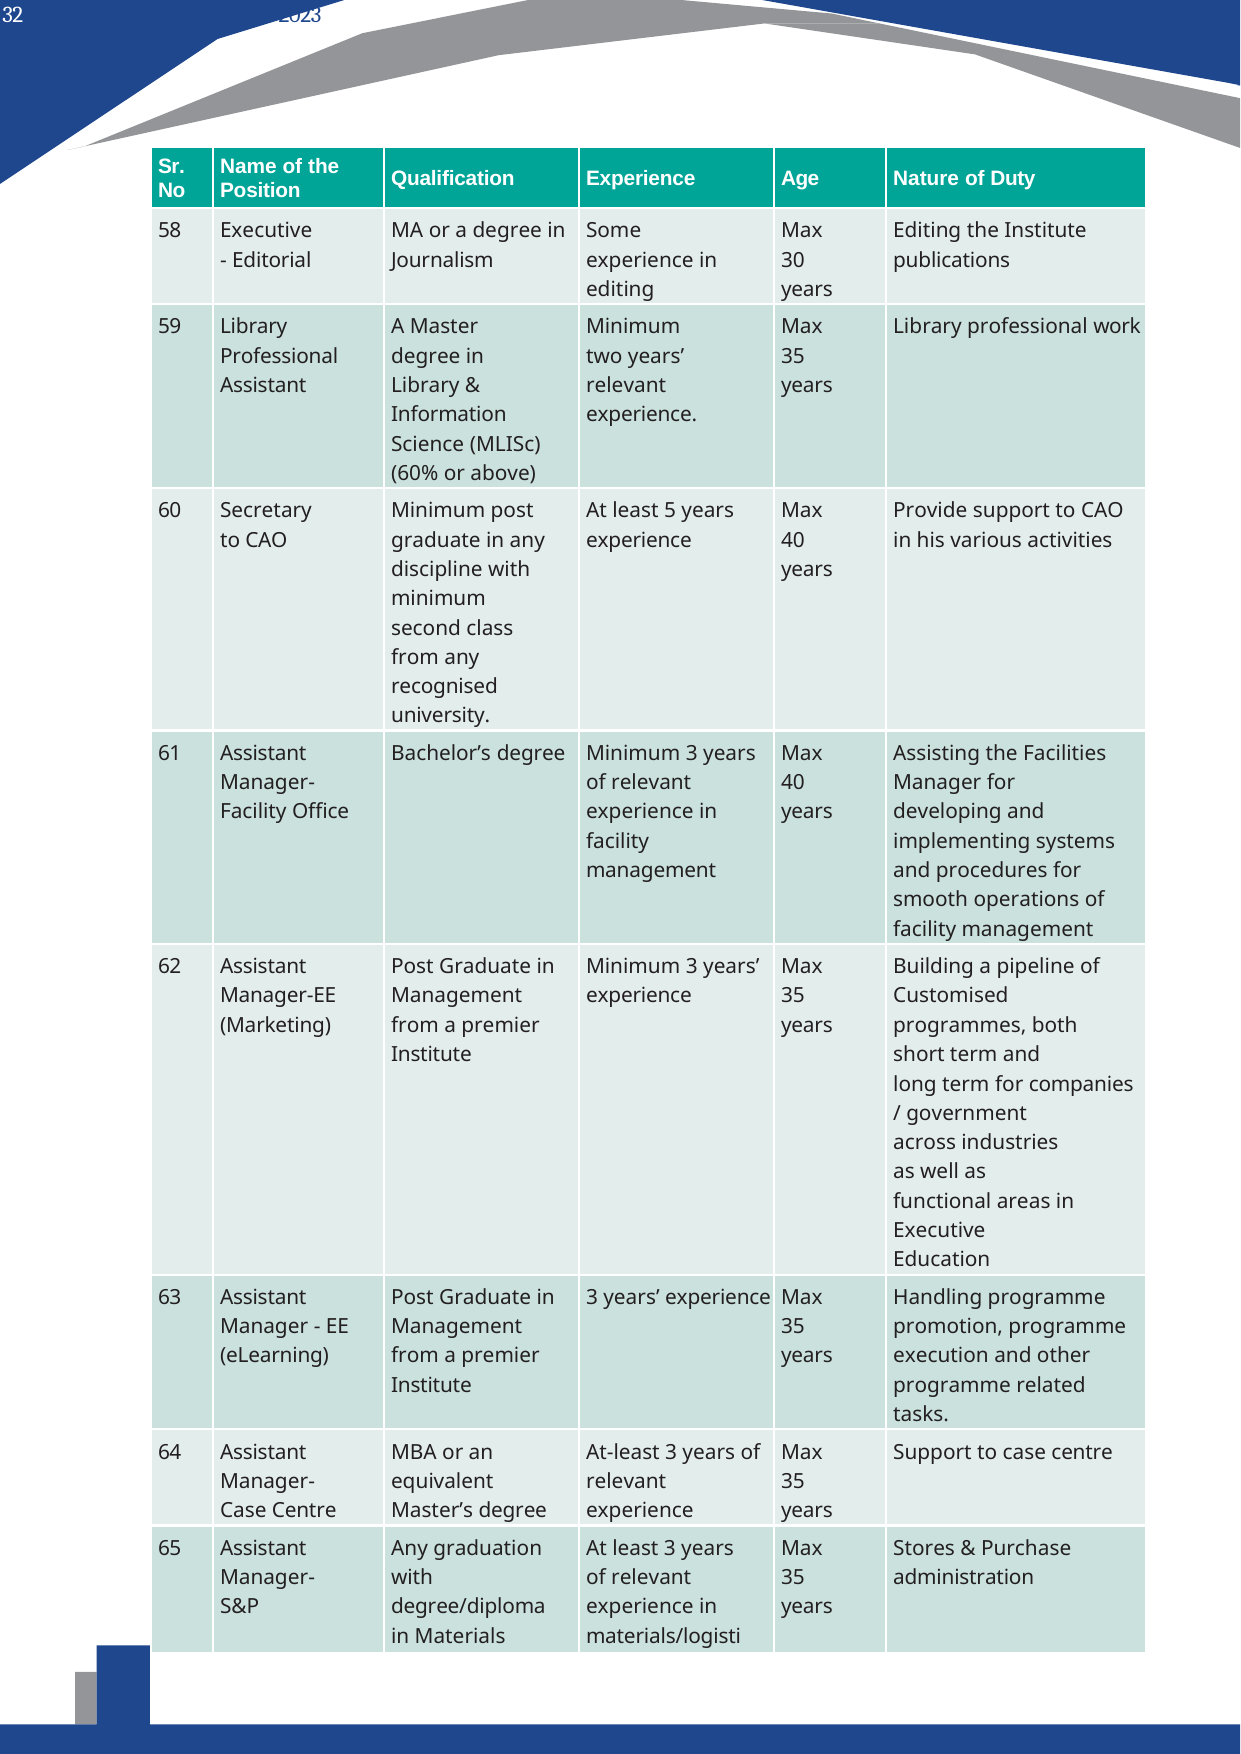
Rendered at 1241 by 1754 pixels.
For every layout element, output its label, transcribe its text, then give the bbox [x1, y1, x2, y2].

table_cell 59 [152, 305, 212, 487]
table_cell Provide support to CAO in his various activities [887, 489, 1145, 729]
table_cell 58 [152, 209, 212, 303]
table_cell Max 30 years [775, 209, 885, 303]
table_cell Executive - Editorial [214, 209, 383, 303]
table_cell Secretary to CAO [214, 489, 383, 729]
table_cell Post Graduate in Management from a premier Institute [385, 1276, 578, 1428]
table_cell Minimum 3 years of relevant experience in facility management [580, 732, 773, 943]
table_cell Editing the Institute publications [887, 209, 1145, 303]
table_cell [214, 1527, 383, 1652]
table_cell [887, 1527, 1145, 1652]
table_cell Building a pipeline of Customised programmes, both short term and long term for companies / government across industries as well as functional areas in Executive Education [887, 945, 1145, 1274]
table_cell Max 40 years [775, 489, 885, 729]
table_cell MA or a degree in Journalism [385, 209, 578, 303]
table_cell Minimum 3 years’ experience [580, 945, 773, 1274]
table_cell Some experience in editing [580, 209, 773, 303]
table_header Age [775, 148, 885, 207]
table_cell At least 5 years experience [580, 489, 773, 729]
table_cell Support to case centre [887, 1430, 1145, 1524]
table_cell Library professional work [887, 305, 1145, 487]
table_cell Max 40 years [775, 732, 885, 943]
table_cell Minimum post graduate in any discipline with minimum second class from any recognised university. [385, 489, 578, 729]
table_cell 61 [152, 732, 212, 943]
table_cell Minimum two years’ relevant experience. [580, 305, 773, 487]
table_header Experience [580, 148, 773, 207]
table_cell 64 [152, 1430, 212, 1524]
table_cell Assistant Manager- Facility Office [214, 732, 383, 943]
table_cell Post Graduate in Management from a premier Institute [385, 945, 578, 1274]
table_header Sr. No [152, 148, 212, 207]
table_cell Assisting the Facilities Manager for developing and implementing systems and procedures for smooth operations of facility management [887, 732, 1145, 943]
table_cell 65 [152, 1527, 212, 1652]
table_cell Max 35 years [775, 1430, 885, 1524]
table_cell 3 years’ experience [580, 1276, 773, 1428]
table_cell 60 [152, 489, 212, 729]
table_cell Assistant Manager - EE (eLearning) [214, 1276, 383, 1428]
table_cell A Master degree in Library & Information Science (MLISc) (60% or above) [385, 305, 578, 487]
table_cell Max 35 years [775, 1276, 885, 1428]
table_header Nature of Duty [887, 148, 1145, 207]
table_cell Library Professional Assistant [214, 305, 383, 487]
table_cell Bachelor’s degree [385, 732, 578, 943]
table_cell At-least 3 years of relevant experience [580, 1430, 773, 1524]
table_header Name of the Position [214, 148, 383, 207]
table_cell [385, 1527, 578, 1652]
table_cell MBA or an equivalent Master’s degree [385, 1430, 578, 1524]
table_cell Assistant Manager-EE (Marketing) [214, 945, 383, 1274]
table_cell Max 35 years [775, 945, 885, 1274]
table_cell Handling programme promotion, programme execution and other programme related tasks. [887, 1276, 1145, 1428]
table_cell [580, 1527, 773, 1652]
table_cell Max 35 years [775, 305, 885, 487]
table_cell Max 35 years [775, 1527, 885, 1652]
table_header Qualification [385, 148, 578, 207]
table_cell 62 [152, 945, 212, 1274]
table_cell Assistant Manager- Case Centre [214, 1430, 383, 1524]
table_cell 63 [152, 1276, 212, 1428]
